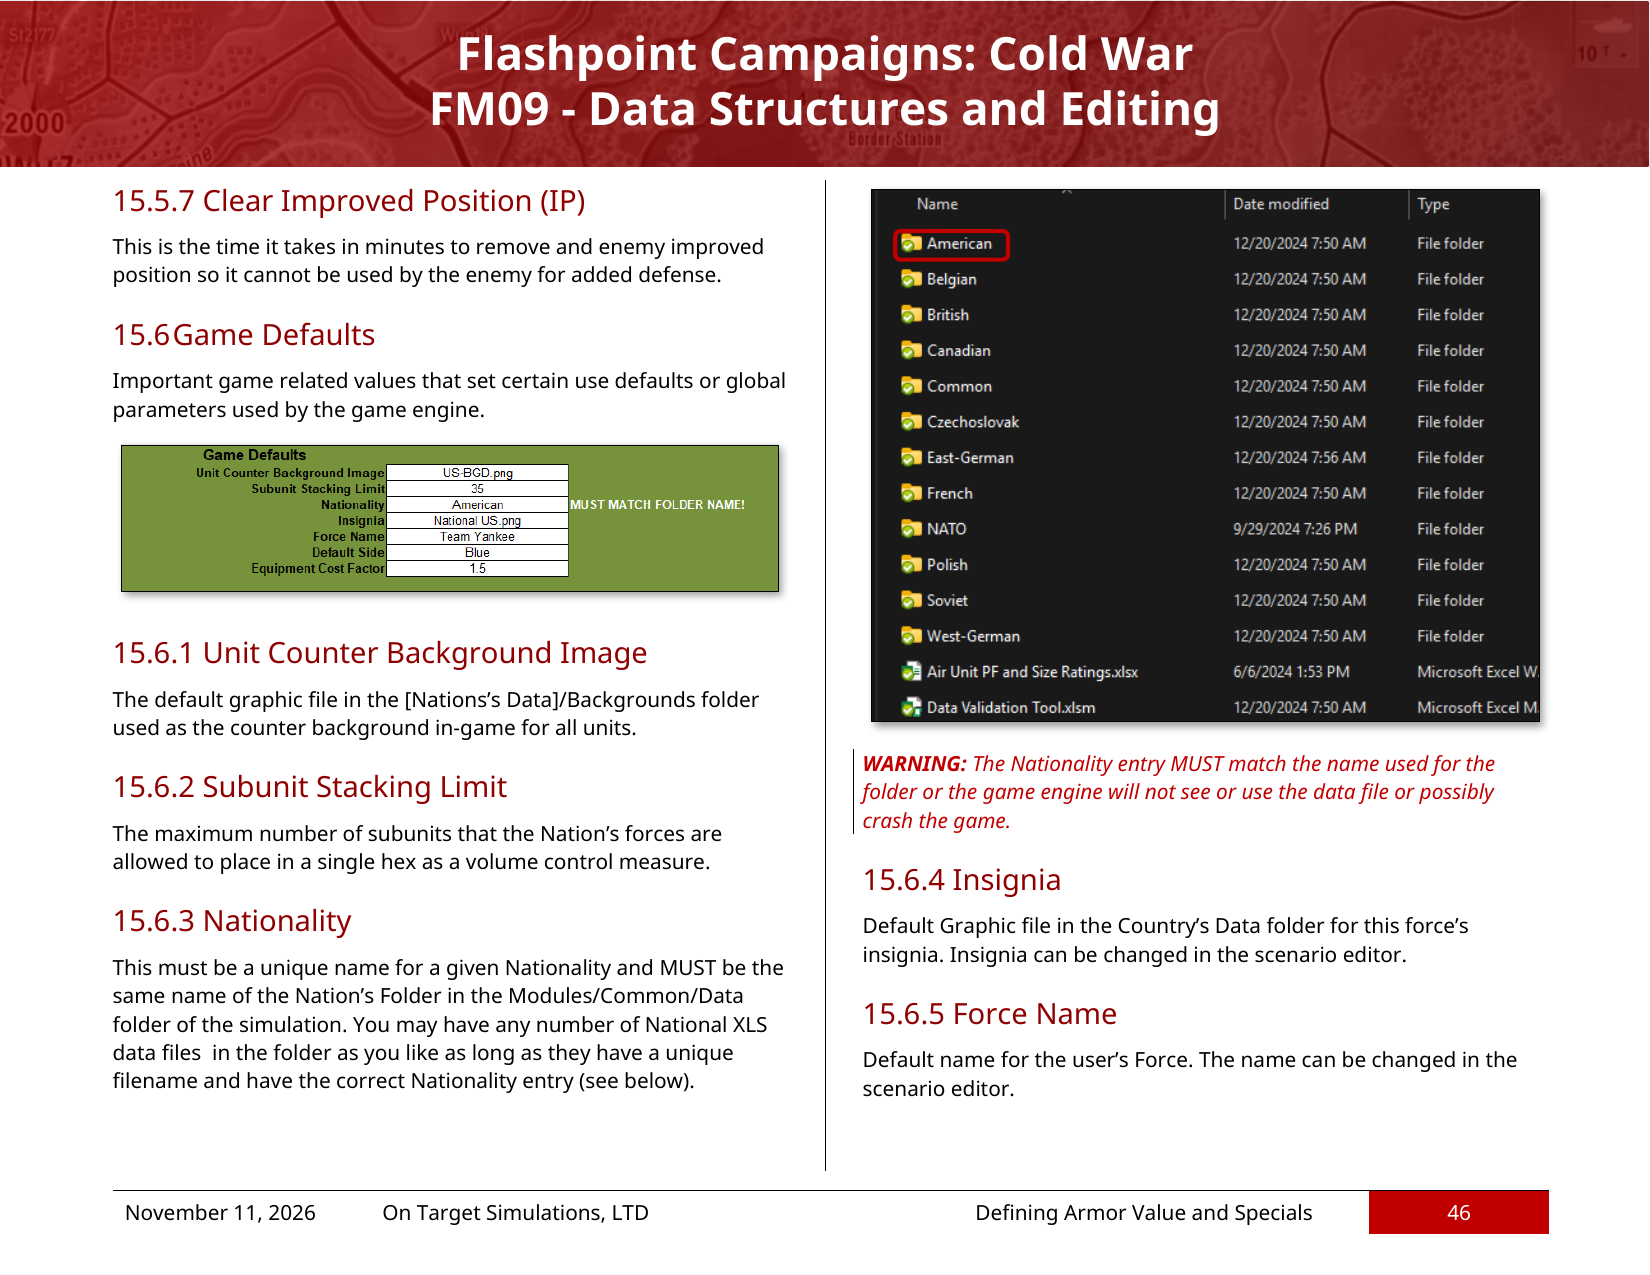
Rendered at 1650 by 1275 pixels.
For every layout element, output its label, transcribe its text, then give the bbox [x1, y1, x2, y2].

text Default Graphic file in the Country’s Data folder for this force’s insignia. Insignia can be changed in the scenario editor. [862, 911, 1537, 968]
subtitle Clear Improved Position (IP) [112, 180, 787, 220]
subtitle Force Name [862, 993, 1537, 1033]
subtitle Unit Counter Background Image [112, 633, 787, 672]
picture [122, 446, 778, 591]
picture [872, 190, 1539, 721]
picture [0, 0, 1650, 167]
text The maximum number of subunits that the Nation’s forces are allowed to place in a single hex as a volume control measure. [112, 819, 787, 876]
text This is the time it takes in minutes to remove and enemy improved position so it cannot be used by the enemy for added defense. [112, 232, 787, 289]
text The default graphic file in the [Nations’s Data]/Backgrounds folder used as the counter background in-game for all units. [112, 685, 787, 742]
text Important game related values that set certain use defaults or global parameters used by the game engine. [112, 366, 787, 423]
subtitle Insignia [862, 859, 1537, 899]
subtitle Subunit Stacking Limit [112, 767, 787, 806]
subtitle Nationality [112, 901, 787, 940]
text Default name for the user’s Force. The name can be changed in the scenario editor. [862, 1045, 1537, 1102]
text WARNING: The Nationality entry MUST match the name used for the folder or the game engine will not see or use the data file or possibly crash the game. [854, 749, 1537, 834]
text This must be a unique name for a given Nationality and MUST be the same name of the Nation’s Folder in the Modules/Common/Data folder of the simulation. You may have any number of National XLS data files in the folder as you like as long as they have a unique filename and have the correct Nationality entry (see below). [112, 953, 787, 1095]
subtitle Game Defaults [112, 314, 787, 354]
